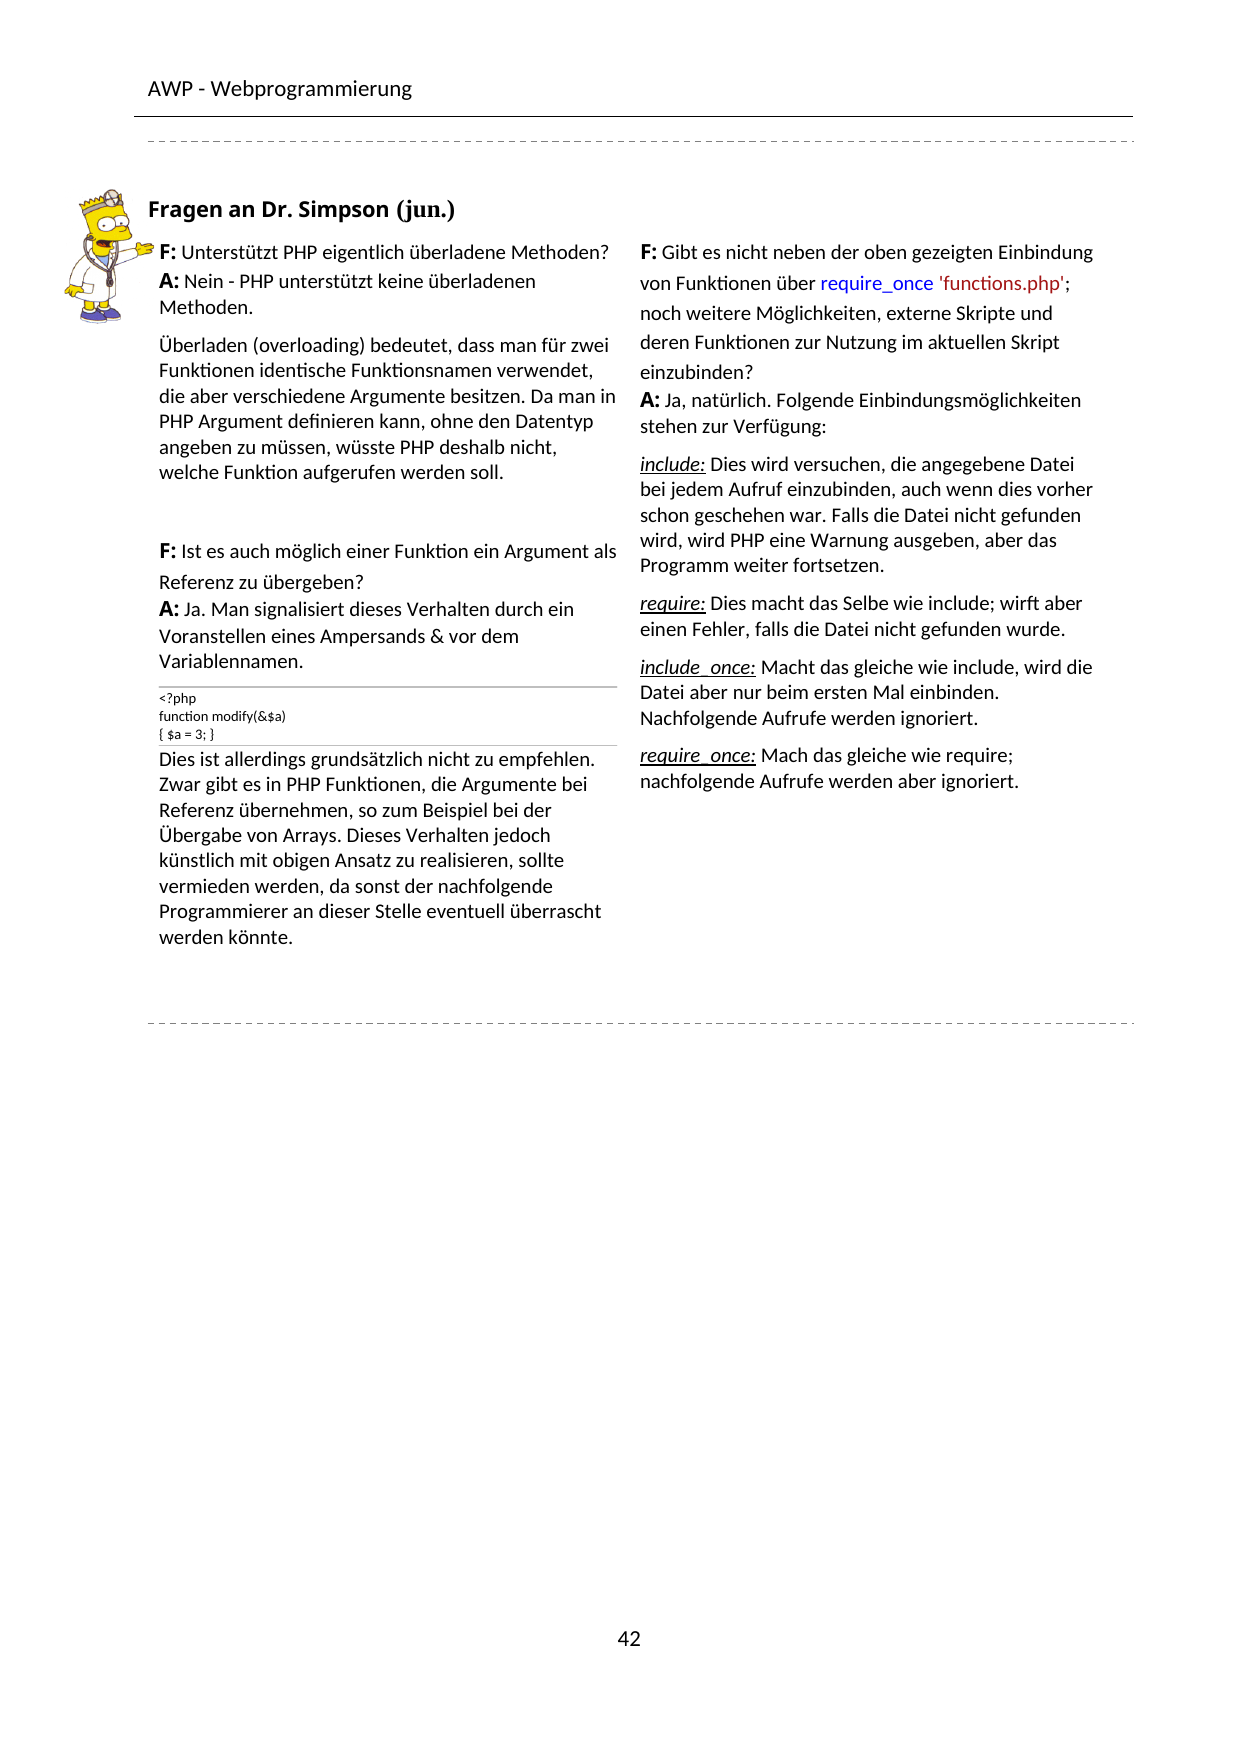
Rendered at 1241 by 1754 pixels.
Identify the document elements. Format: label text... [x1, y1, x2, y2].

text Fragen an Dr. Simpson (jun.) [148, 194, 1110, 224]
table_header F: Gibt es nicht neben der oben gezeigten Einbindung von Funktionen über require_once 'functions.php'; noch weitere Möglichkeiten, externe Skripte und deren Funktionen zur Nutzung im aktuellen Skript einzubinden? A: Ja, natürlich. Folgende Einbindungsmöglichkeiten stehen zur Verfügung: include: Dies wird versuchen, die angegebene Datei bei jedem Aufruf einzubinden, auch wenn dies vorher schon geschehen war. Falls die Datei nicht gefunden wird, wird PHP eine Warnung ausgeben, aber das Programm weiter fortsetzen. require: Dies macht das Selbe wie include; wirft aber einen Fehler, falls die Datei nicht gefunden wurde. include_once: Macht das gleiche wie include, wird die Datei aber nur beim ersten Mal einbinden. Nachfolgende Aufrufe werden ignoriert. require_once: Mach das gleiche wie require; nachfolgende Aufrufe werden aber ignoriert. [629, 236, 1109, 1000]
picture [64, 188, 155, 324]
table_header F: Unterstützt PHP eigentlich überladene Methoden? A: Nein - PHP unterstützt keine überladenen Methoden. Überladen (overloading) bedeutet, dass man für zwei Funktionen identische Funktionsnamen verwendet, die aber verschiedene Argumente besitzen. Da man in PHP Argument definieren kann, ohne den Datentyp angeben zu müssen, wüsste PHP deshalb nicht, welche Funktion aufgerufen werden soll. F: Ist es auch möglich einer Funktion ein Argument als Referenz zu übergeben? A: Ja. Man signalisiert dieses Verhalten durch ein Voranstellen eines Ampersands & vor dem Variablennamen. <?php function modify(&$a) { $a = 3; } Dies ist allerdings grundsätzlich nicht zu empfehlen. Zwar gibt es in PHP Funktionen, die Argumente bei Referenz übernehmen, so zum Beispiel bei der Übergabe von Arrays. Dieses Verhalten jedoch künstlich mit obigen Ansatz zu realisieren, sollte vermieden werden, da sonst der nachfolgende Programmierer an dieser Stelle eventuell überrascht werden könnte. [148, 236, 628, 1000]
